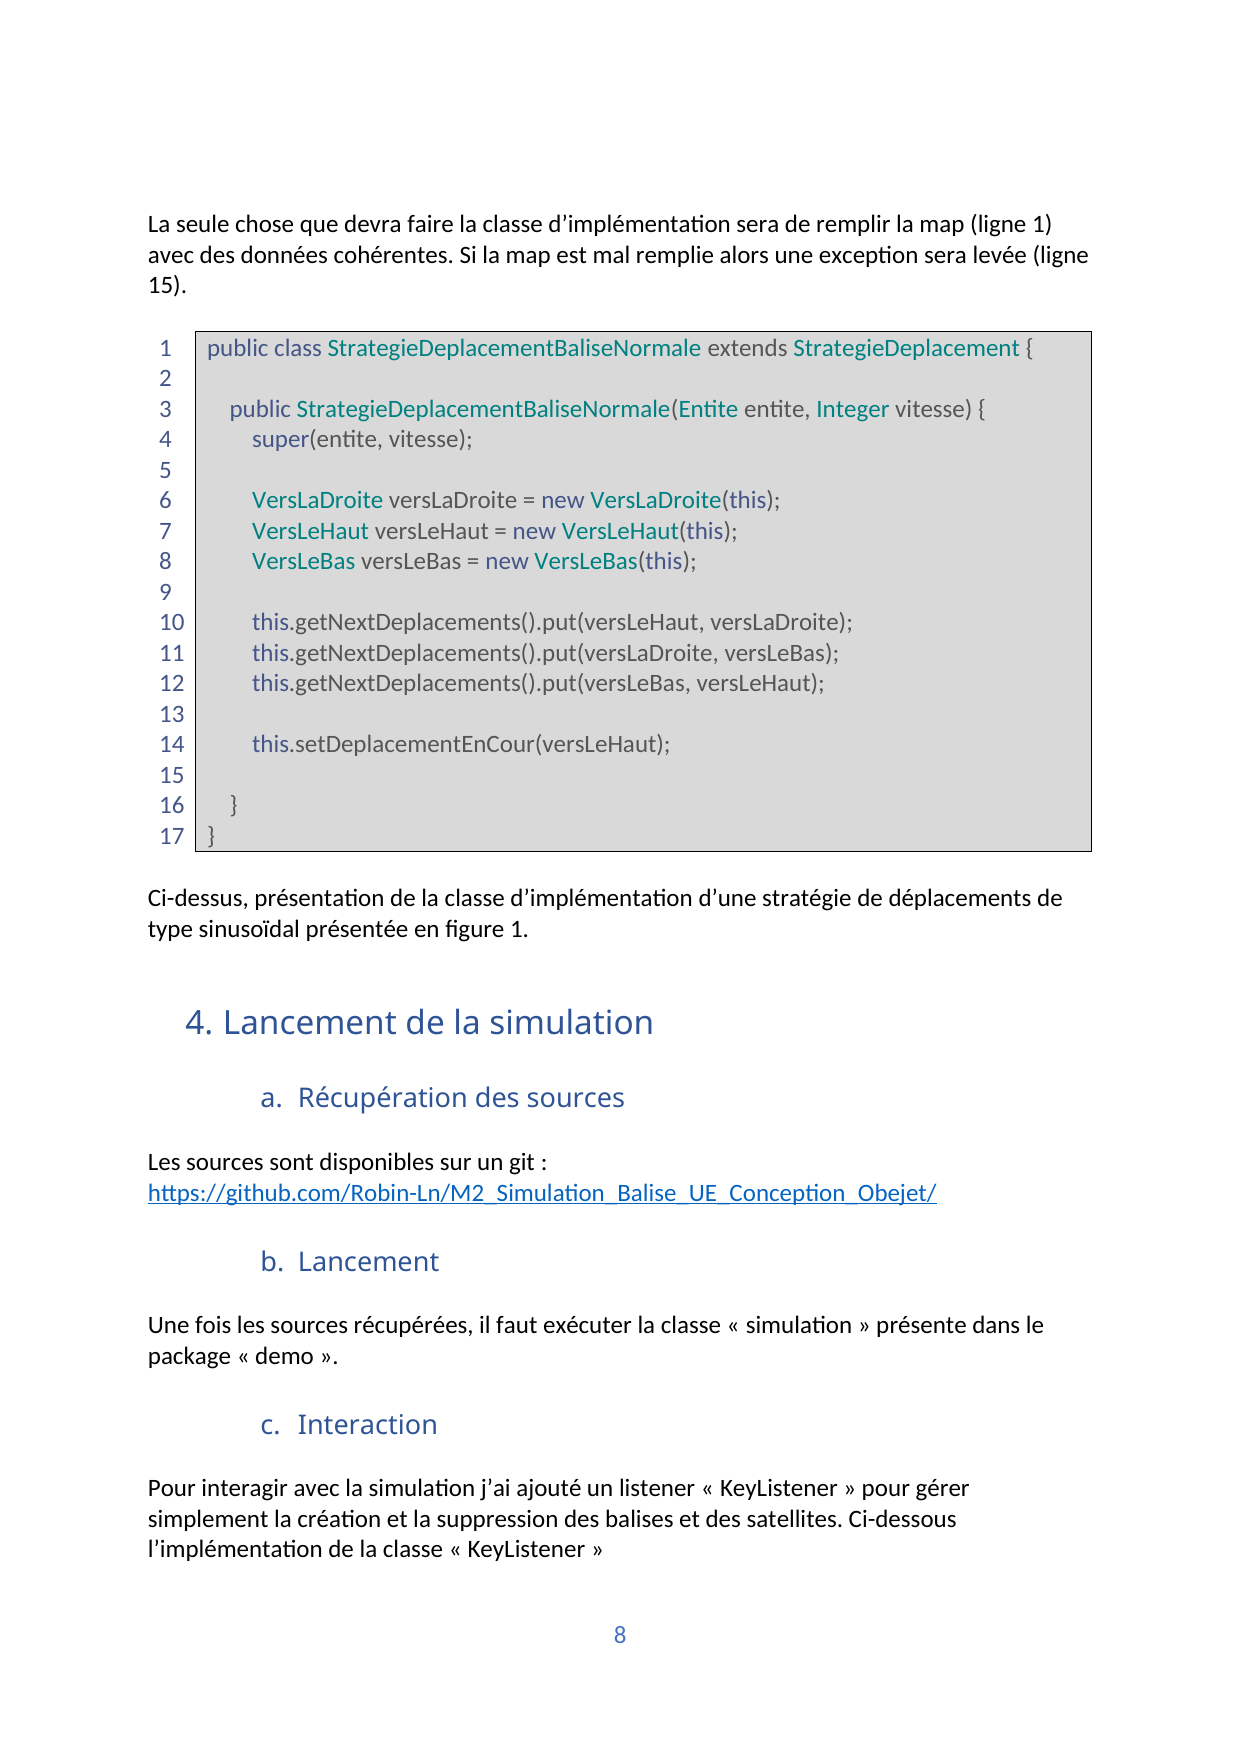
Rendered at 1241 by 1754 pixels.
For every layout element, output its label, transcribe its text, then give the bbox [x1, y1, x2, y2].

subtitle Interaction [260, 1405, 1093, 1442]
table_header public class StrategieDeplacementBaliseNormale extends StrategieDeplacement { public StrategieDeplacementBaliseNormale(Entite entite, Integer vitesse) { super(entite, vitesse); VersLaDroite versLaDroite = new VersLaDroite(this); VersLeHaut versLeHaut = new VersLeHaut(this); VersLeBas versLeBas = new VersLeBas(this); this.getNextDeplacements().put(versLeHaut, versLaDroite); this.getNextDeplacements().put(versLaDroite, versLeBas); this.getNextDeplacements().put(versLeBas, versLeHaut); this.setDeplacementEnCour(versLeHaut); } } [196, 332, 1091, 851]
subtitle Lancement [260, 1242, 1093, 1279]
subtitle Lancement de la simulation [185, 999, 1093, 1044]
text Ci-dessus, présentation de la classe d’implémentation d’une stratégie de déplacements de type sinusoïdal présentée en figure 1. [148, 882, 1093, 943]
text Une fois les sources récupérées, il faut exécuter la classe « simulation » présente dans le package « demo ». [148, 1309, 1093, 1370]
text La seule chose que devra faire la classe d’implémentation sera de remplir la map (ligne 1) avec des données cohérentes. Si la map est mal remplie alors une exception sera levée (ligne 15). [148, 209, 1093, 300]
subtitle Récupération des sources [260, 1079, 1093, 1116]
table_header 1 2 3 4 5 6 7 8 9 10 11 12 13 14 15 16 17 [148, 331, 195, 851]
text Pour interagir avec la simulation j’ai ajouté un listener « KeyListener » pour gérer simplement la création et la suppression des balises et des satellites. Ci-dessous l’implémentation de la classe « KeyListener » [148, 1472, 1093, 1564]
text Les sources sont disponibles sur un git : [148, 1146, 1093, 1177]
text https://github.com/Robin-Ln/M2_Simulation_Balise_UE_Conception_Obejet/ [148, 1177, 1093, 1207]
